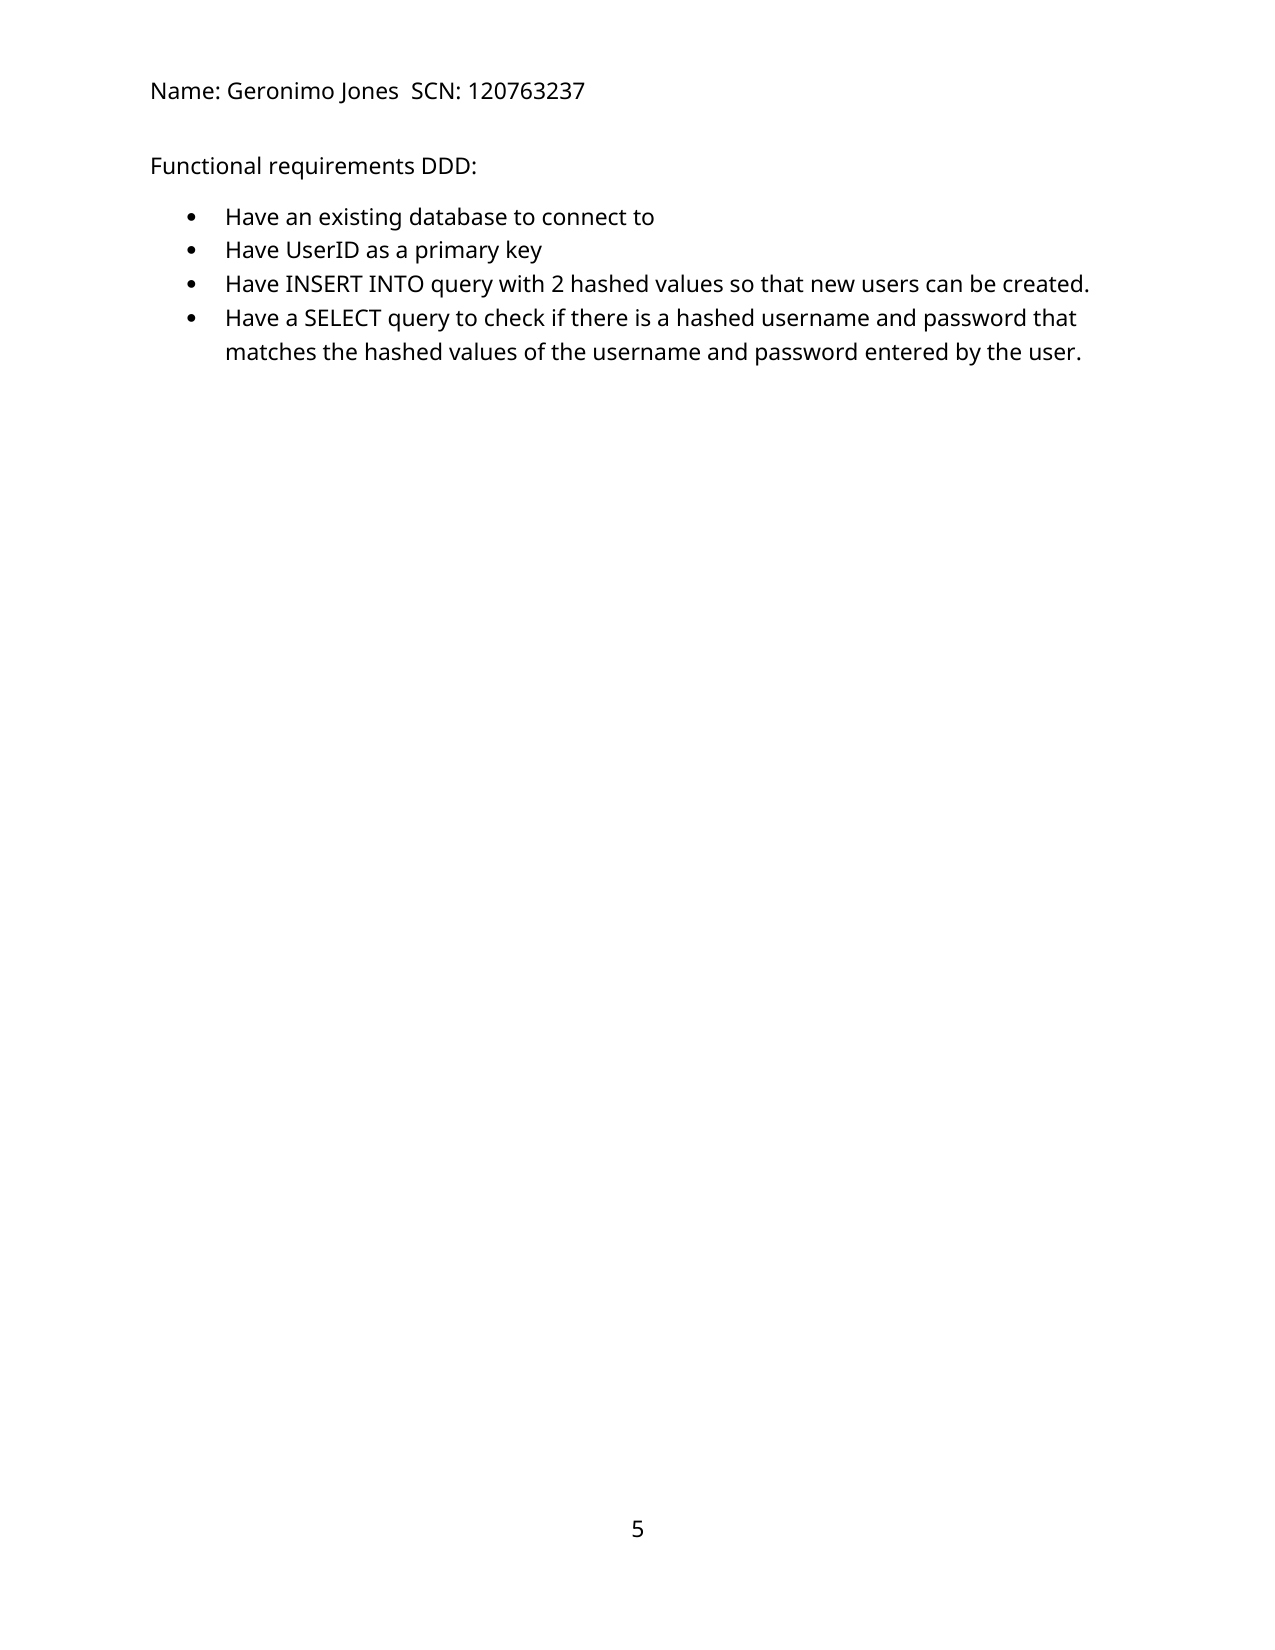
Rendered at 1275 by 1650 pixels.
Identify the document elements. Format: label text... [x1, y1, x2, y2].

list Have INSERT INTO query with 2 hashed values so that new users can be created. [187, 268, 1125, 299]
list Have a SELECT query to check if there is a hashed username and password that matches the hashed values of the username and password entered by the user. [187, 302, 1125, 367]
text Functional requirements DDD: [150, 150, 1125, 181]
list Have an existing database to connect to [187, 200, 1125, 232]
list Have UserID as a primary key [187, 234, 1125, 265]
